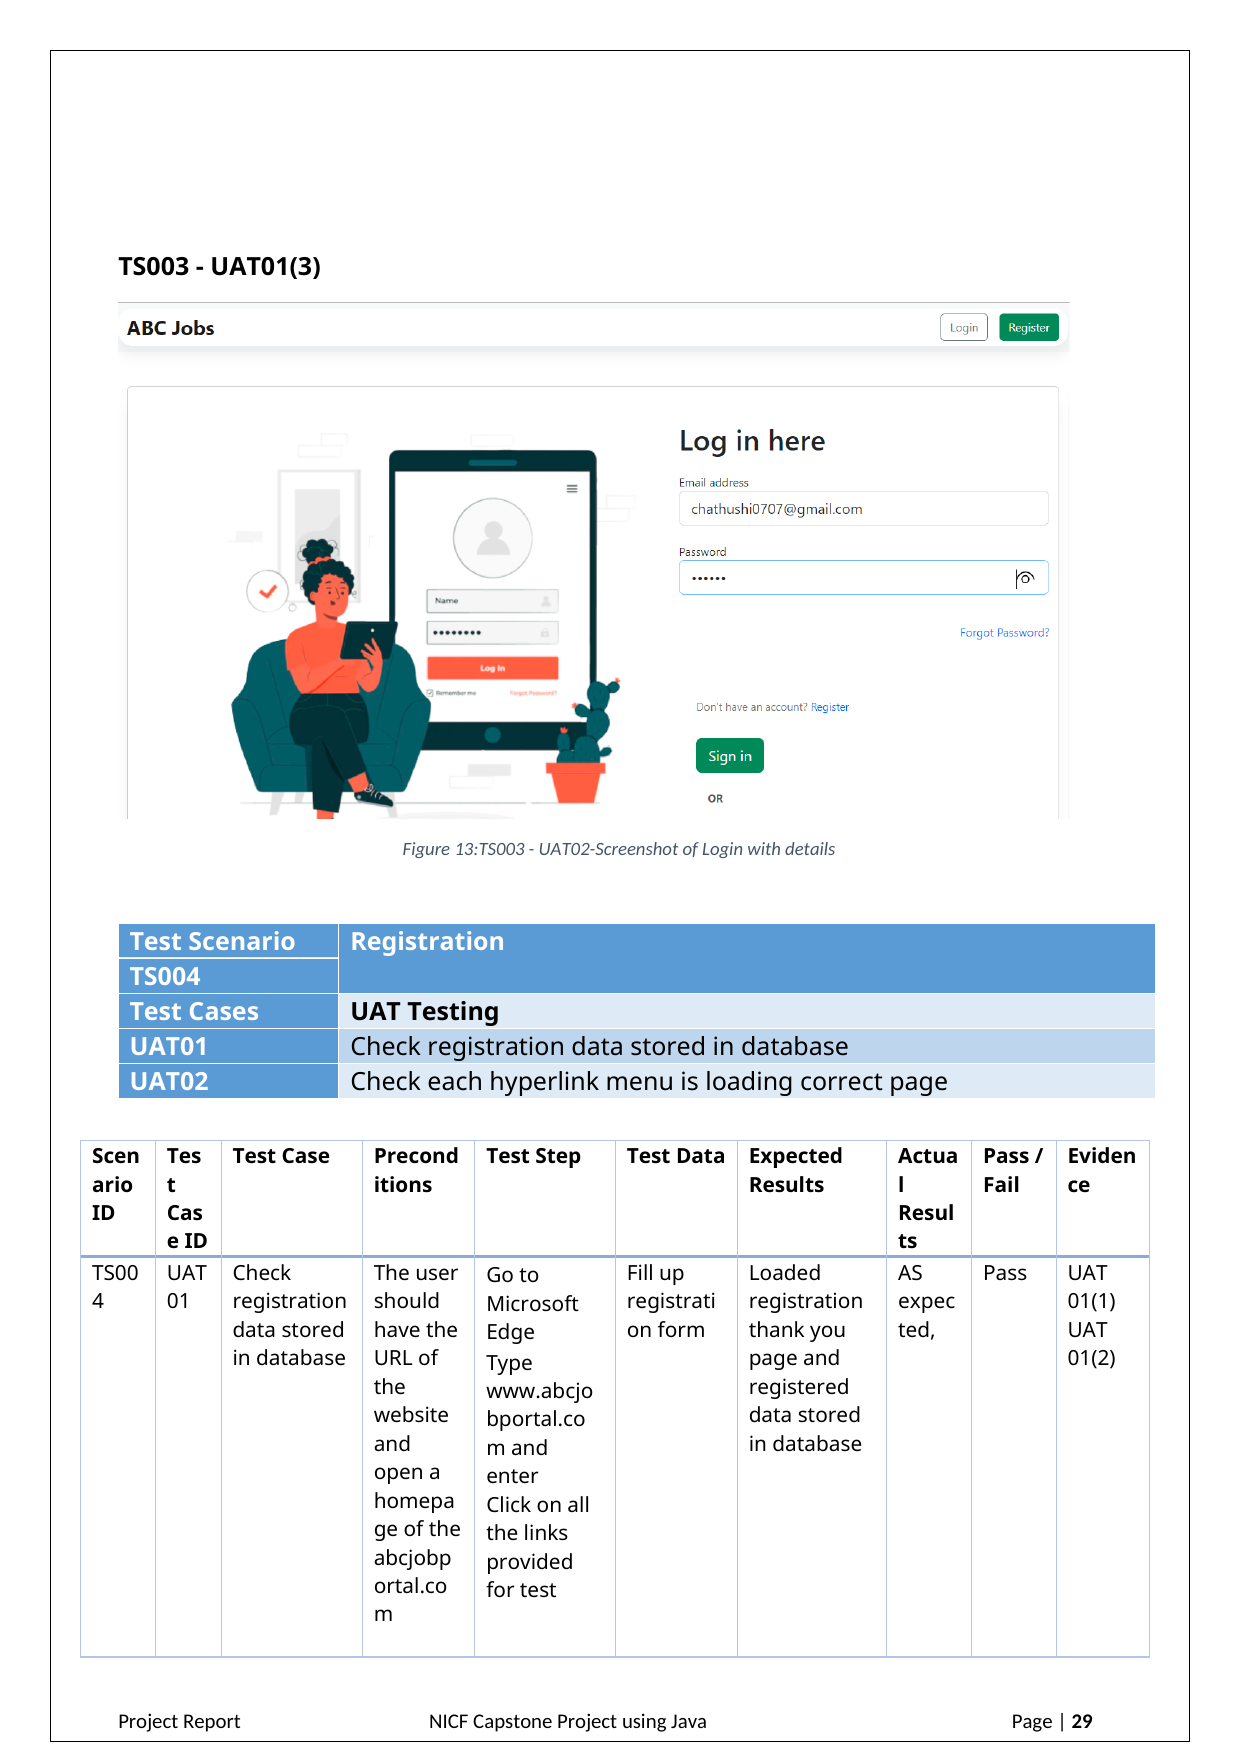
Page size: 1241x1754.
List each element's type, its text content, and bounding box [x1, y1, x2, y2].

table_cell Test Cases [119, 994, 338, 1028]
table_header Test Scenario [119, 924, 338, 957]
table_cell UAT Testing [339, 994, 1155, 1028]
table_header Test Case [222, 1141, 362, 1255]
table_header Actual Results [887, 1141, 971, 1255]
table_cell UAT 01 [156, 1258, 221, 1656]
table_header Evidence [1057, 1141, 1149, 1255]
text TS003 - UAT01(3) [118, 249, 1122, 283]
table_header Expected Results [738, 1141, 886, 1255]
table_cell Check registration data stored in database [222, 1258, 362, 1656]
table_cell UAT 01(1) UAT 01(2) [1057, 1258, 1149, 1656]
table_header Test Step [475, 1141, 615, 1255]
table_cell Loaded registration thank you page and registered data stored in database [738, 1258, 886, 1656]
table_cell Fill up registration form [616, 1258, 737, 1656]
table_cell UAT02 [119, 1064, 338, 1098]
table_cell AS expected, [887, 1258, 971, 1656]
table_cell Check registration data stored in database [339, 1029, 1155, 1063]
table_header Test Case ID [156, 1141, 221, 1255]
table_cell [363, 1258, 474, 1656]
table_header Preconditions [363, 1141, 474, 1255]
table_cell Pass [972, 1258, 1056, 1656]
table_header Test Data [616, 1141, 737, 1255]
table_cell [475, 1258, 615, 1656]
table_header Scenario ID [81, 1141, 155, 1255]
table_header Pass / Fail [972, 1141, 1056, 1255]
table_cell TS004 [81, 1258, 155, 1656]
table_cell TS004 [119, 959, 338, 993]
picture [118, 302, 1070, 819]
table_cell UAT01 [119, 1029, 338, 1063]
table_header Registration [339, 924, 1155, 993]
table_cell Check each hyperlink menu is loading correct page [339, 1064, 1155, 1098]
